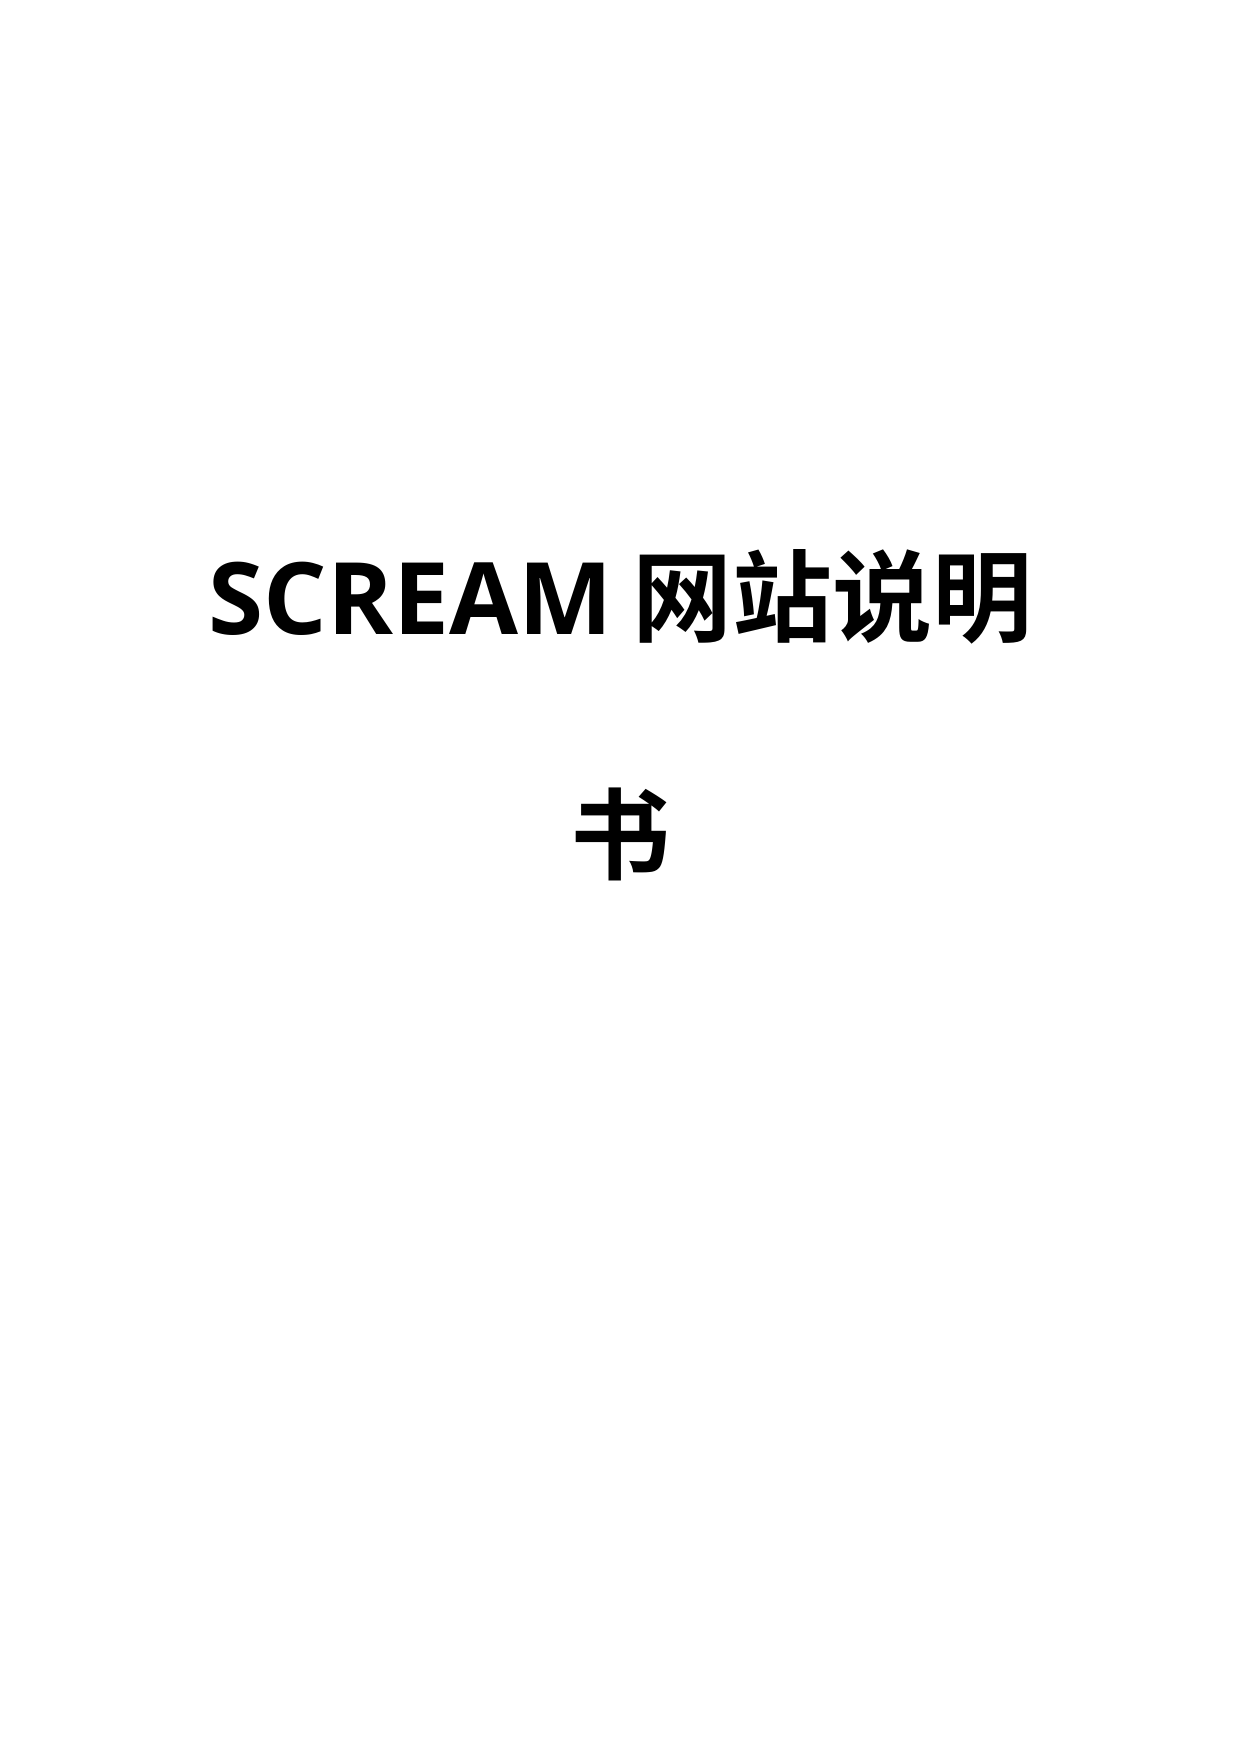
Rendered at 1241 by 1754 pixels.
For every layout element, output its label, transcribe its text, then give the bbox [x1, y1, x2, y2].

text SCREAM网站说明书 [187, 511, 1053, 908]
